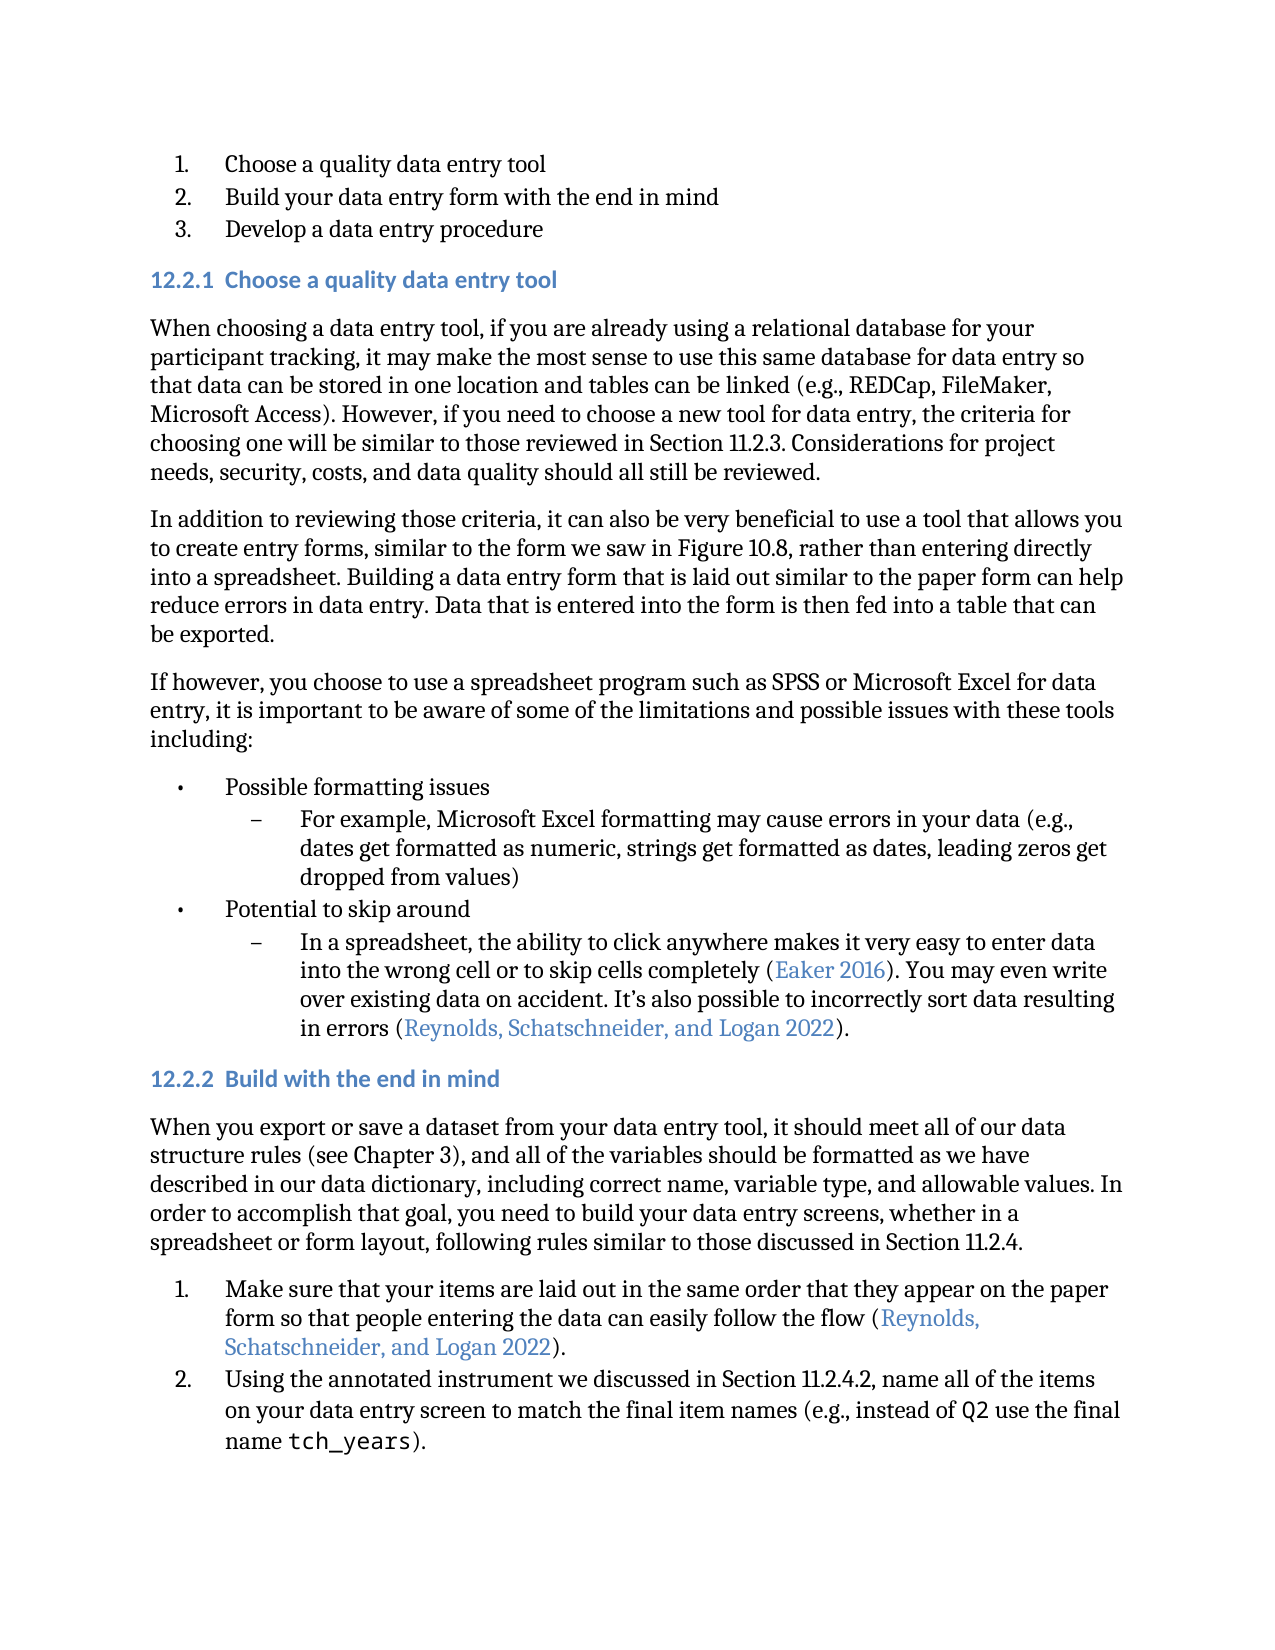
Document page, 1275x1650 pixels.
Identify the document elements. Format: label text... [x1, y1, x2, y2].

list Using the annotated instrument we discussed in Section 11.2.4.2, name all of the items on your data entry screen to match the final item names (e.g., instead of Q2 use the final name tch_years). [175, 1365, 1125, 1456]
text When you export or save a dataset from your data entry tool, it should meet all of our data structure rules (see Chapter 3), and all of the variables should be formatted as we have described in our data dictionary, including correct name, variable type, and allowable values. In order to accomplish that goal, you need to build your data entry screens, whether in a spreadsheet or form layout, following rules similar to those discussed in Section 11.2.4. [150, 1113, 1125, 1256]
list Possible formatting issues [175, 773, 1125, 801]
list Make sure that your items are laid out in the same order that they appear on the paper form so that people entering the data can easily follow the flow (Reynolds, Schatschneider, and Logan 2022). [175, 1275, 1125, 1361]
list Develop a data entry procedure [175, 215, 1125, 244]
text When choosing a data entry tool, if you are already using a relational database for your participant tracking, it may make the most sense to use this same database for data entry so that data can be stored in one location and tables can be linked (e.g., REDCap, FileMaker, Microsoft Access). However, if you need to choose a new tool for data entry, the criteria for choosing one will be similar to those reviewed in Section 11.2.3. Considerations for project needs, security, costs, and data quality should all still be reviewed. [150, 314, 1125, 486]
subtitle 12.2.2 Build with the end in mind [150, 1063, 1125, 1094]
text If however, you choose to use a spreadsheet program such as SPSS or Microsoft Excel for data entry, it is important to be aware of some of the limitations and possible issues with these tools including: [150, 668, 1125, 754]
list Potential to skip around [175, 895, 1125, 924]
list For example, Microsoft Excel formatting may cause errors in your data (e.g., dates get formatted as numeric, strings get formatted as dates, leading zeros get dropped from values) [250, 805, 1125, 891]
list Build your data entry form with the end in mind [175, 182, 1125, 211]
subtitle 12.2.1 Choose a quality data entry tool [150, 264, 1125, 295]
list In a spreadsheet, the ability to click anywhere makes it very easy to enter data into the wrong cell or to skip cells completely (Eaker 2016). You may even write over existing data on accident. It’s also possible to incorrectly sort data resulting in errors (Reynolds, Schatschneider, and Logan 2022). [250, 928, 1125, 1043]
text In addition to reviewing those criteria, it can also be very beneficial to use a tool that allows you to create entry forms, similar to the form we saw in Figure 10.8, rather than entering directly into a spreadsheet. Building a data entry form that is laid out similar to the paper form can help reduce errors in data entry. Data that is entered into the form is then fed into a table that can be exported. [150, 505, 1125, 649]
list Choose a quality data entry tool [175, 150, 1125, 179]
